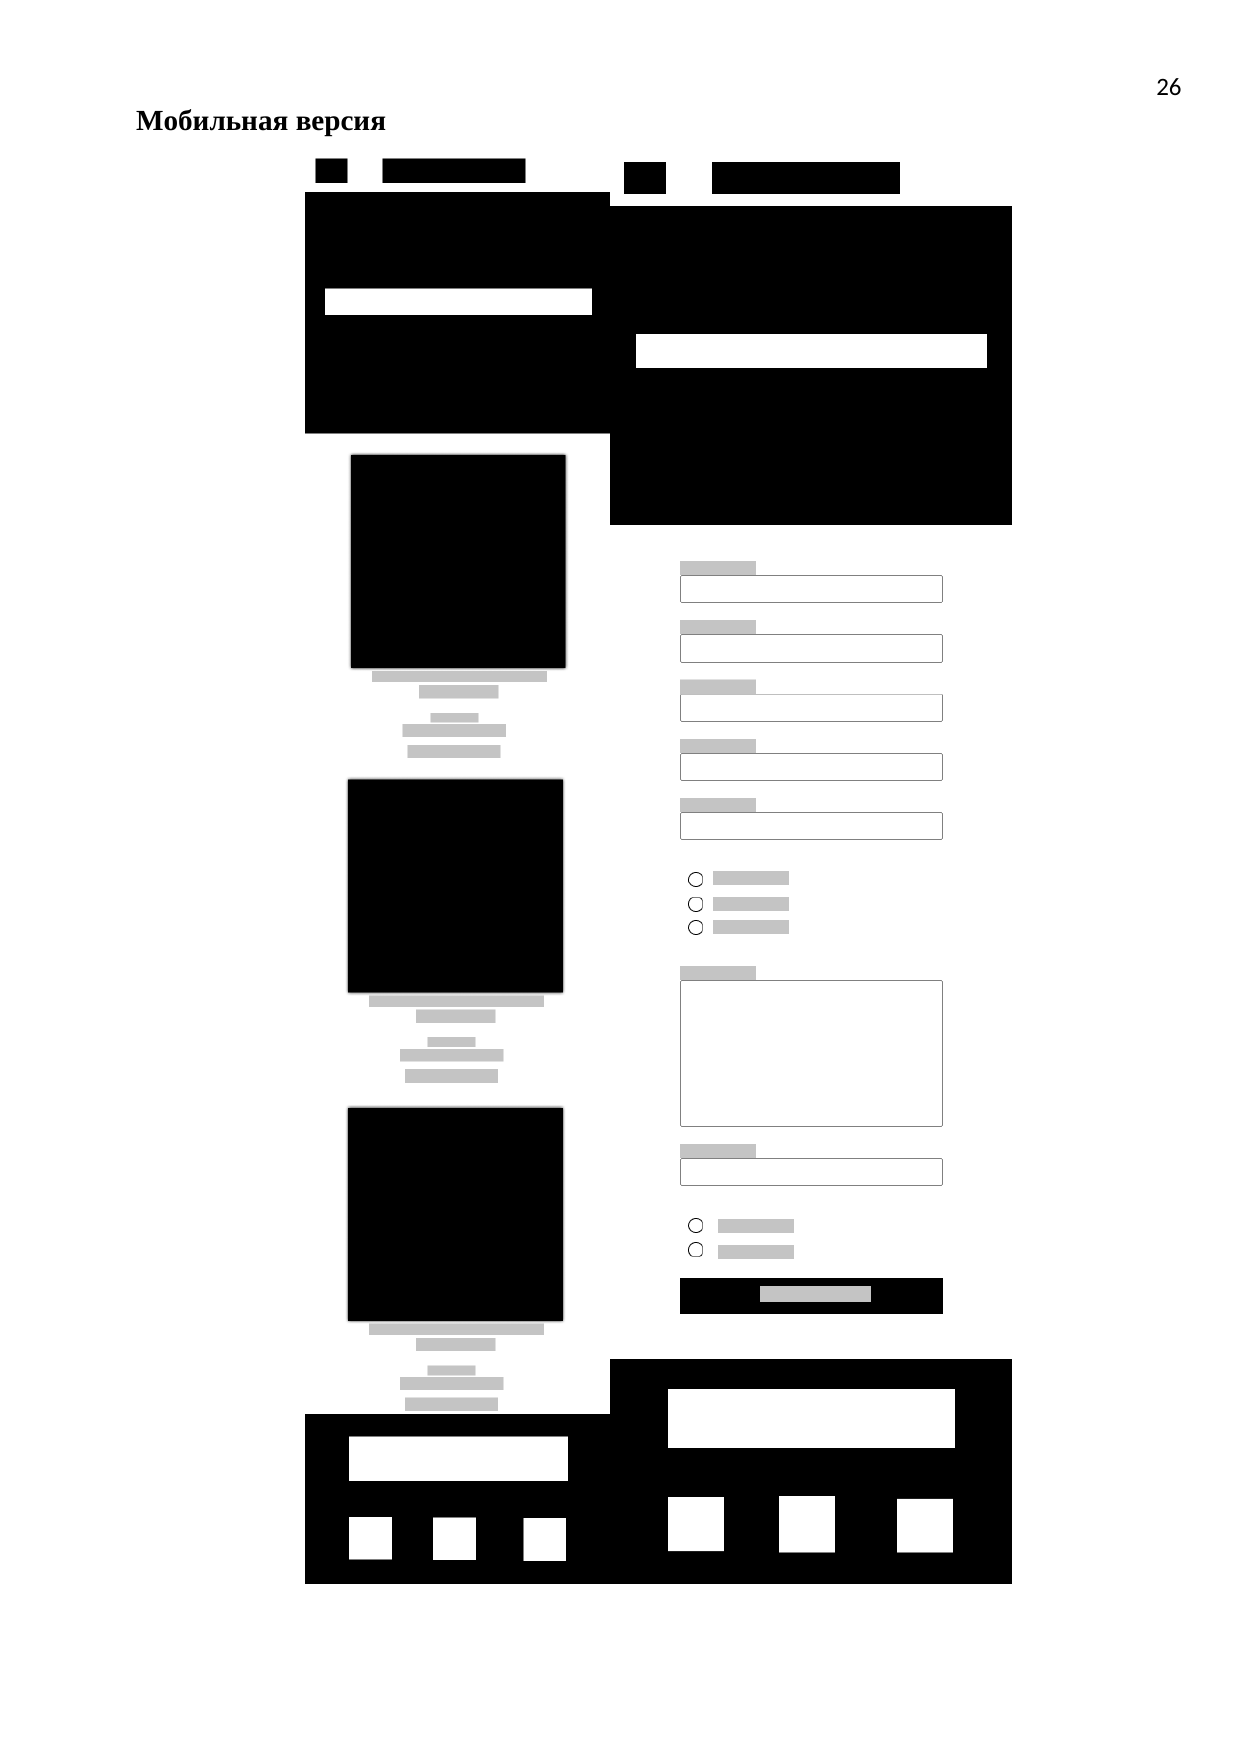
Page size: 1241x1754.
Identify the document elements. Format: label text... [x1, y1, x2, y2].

picture [305, 149, 1012, 1584]
subtitle Мобильная версия [136, 103, 1181, 137]
